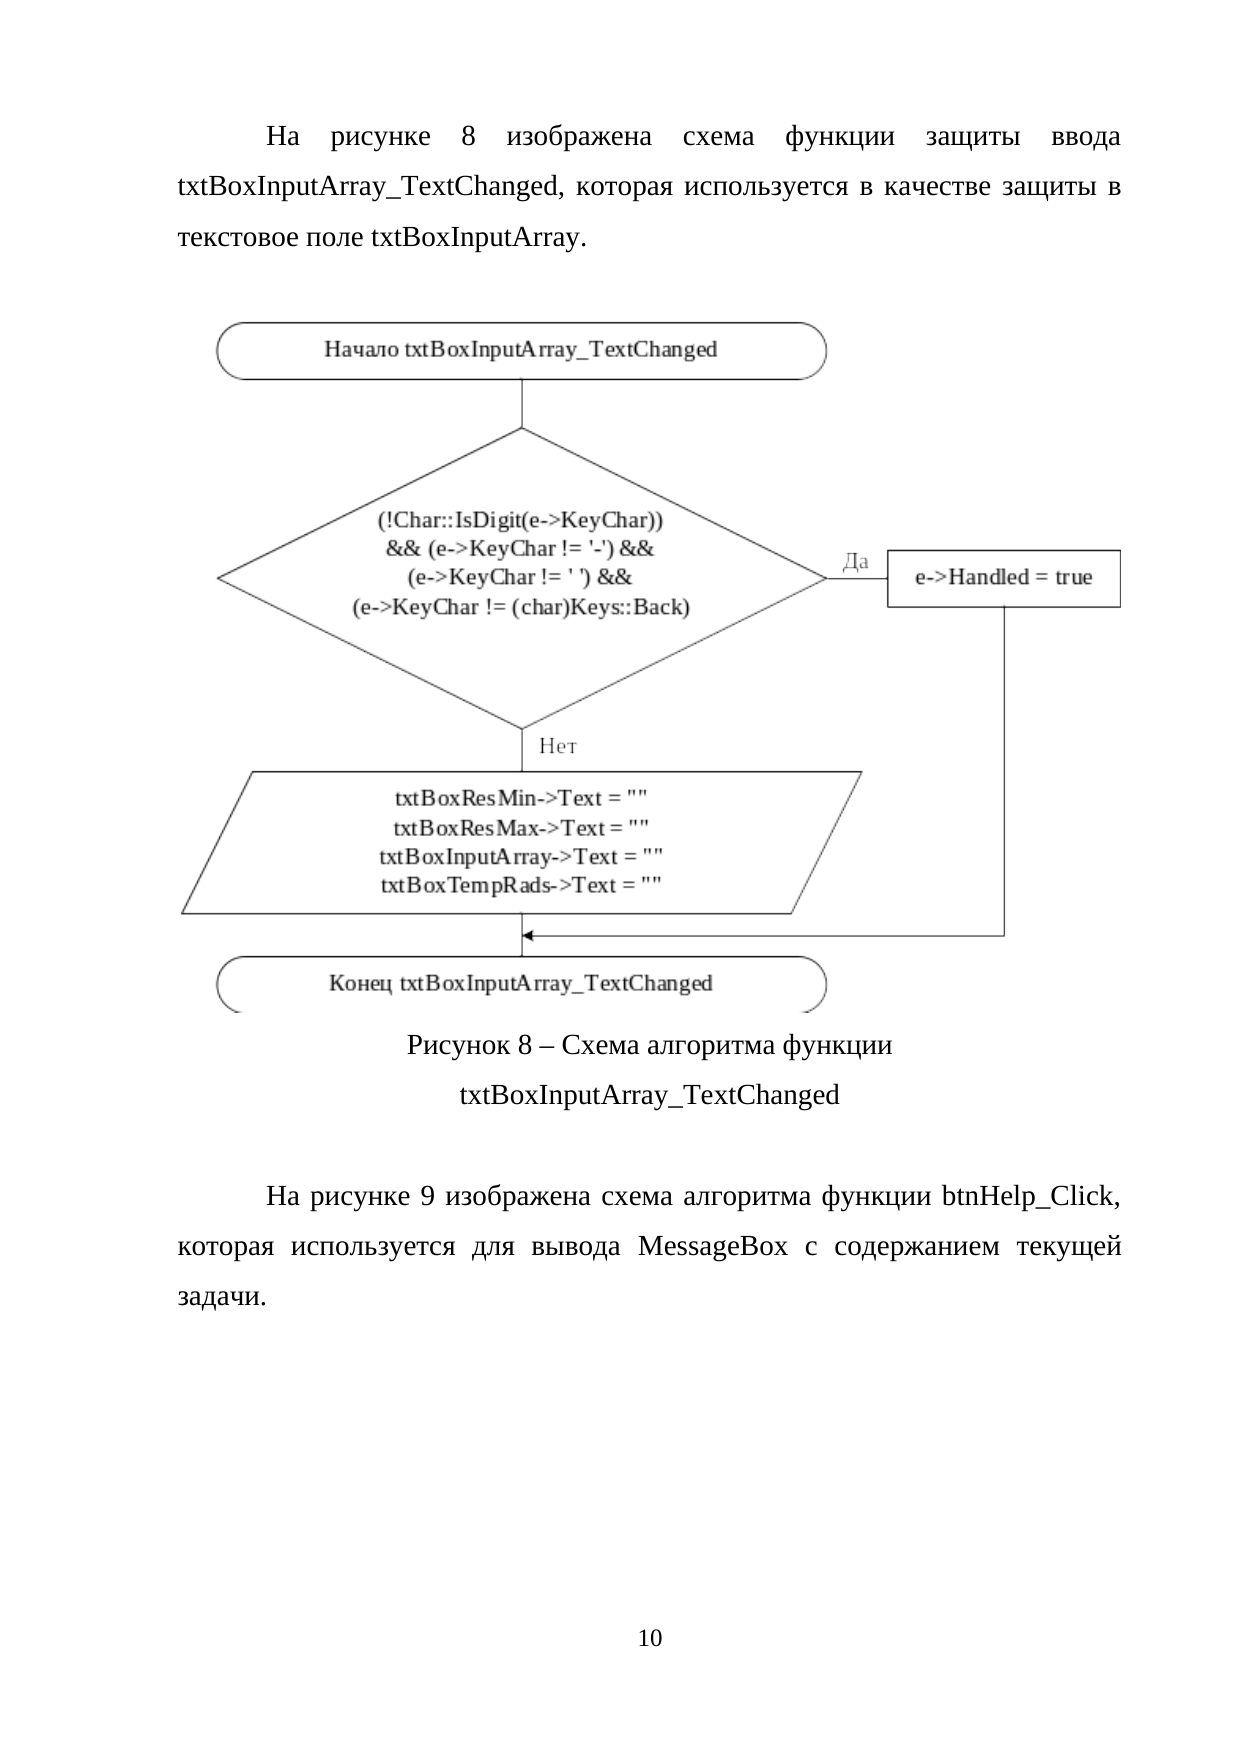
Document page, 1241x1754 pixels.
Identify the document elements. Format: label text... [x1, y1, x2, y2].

text Рисунок 8 – Схема алгоритма функции [177, 1027, 1122, 1060]
text На рисунке 8 изображена схема функции защиты ввода txtBoxInputArray_TextChanged, которая используется в качестве защиты в текстовое поле txtBoxInputArray. [177, 118, 1122, 252]
text txtBoxInputArray_TextChanged [177, 1077, 1122, 1111]
text На рисунке 9 изображена схема алгоритма функции btnHelp_Click, которая используется для вывода MessageBox с содержанием текущей задачи. [177, 1178, 1122, 1312]
